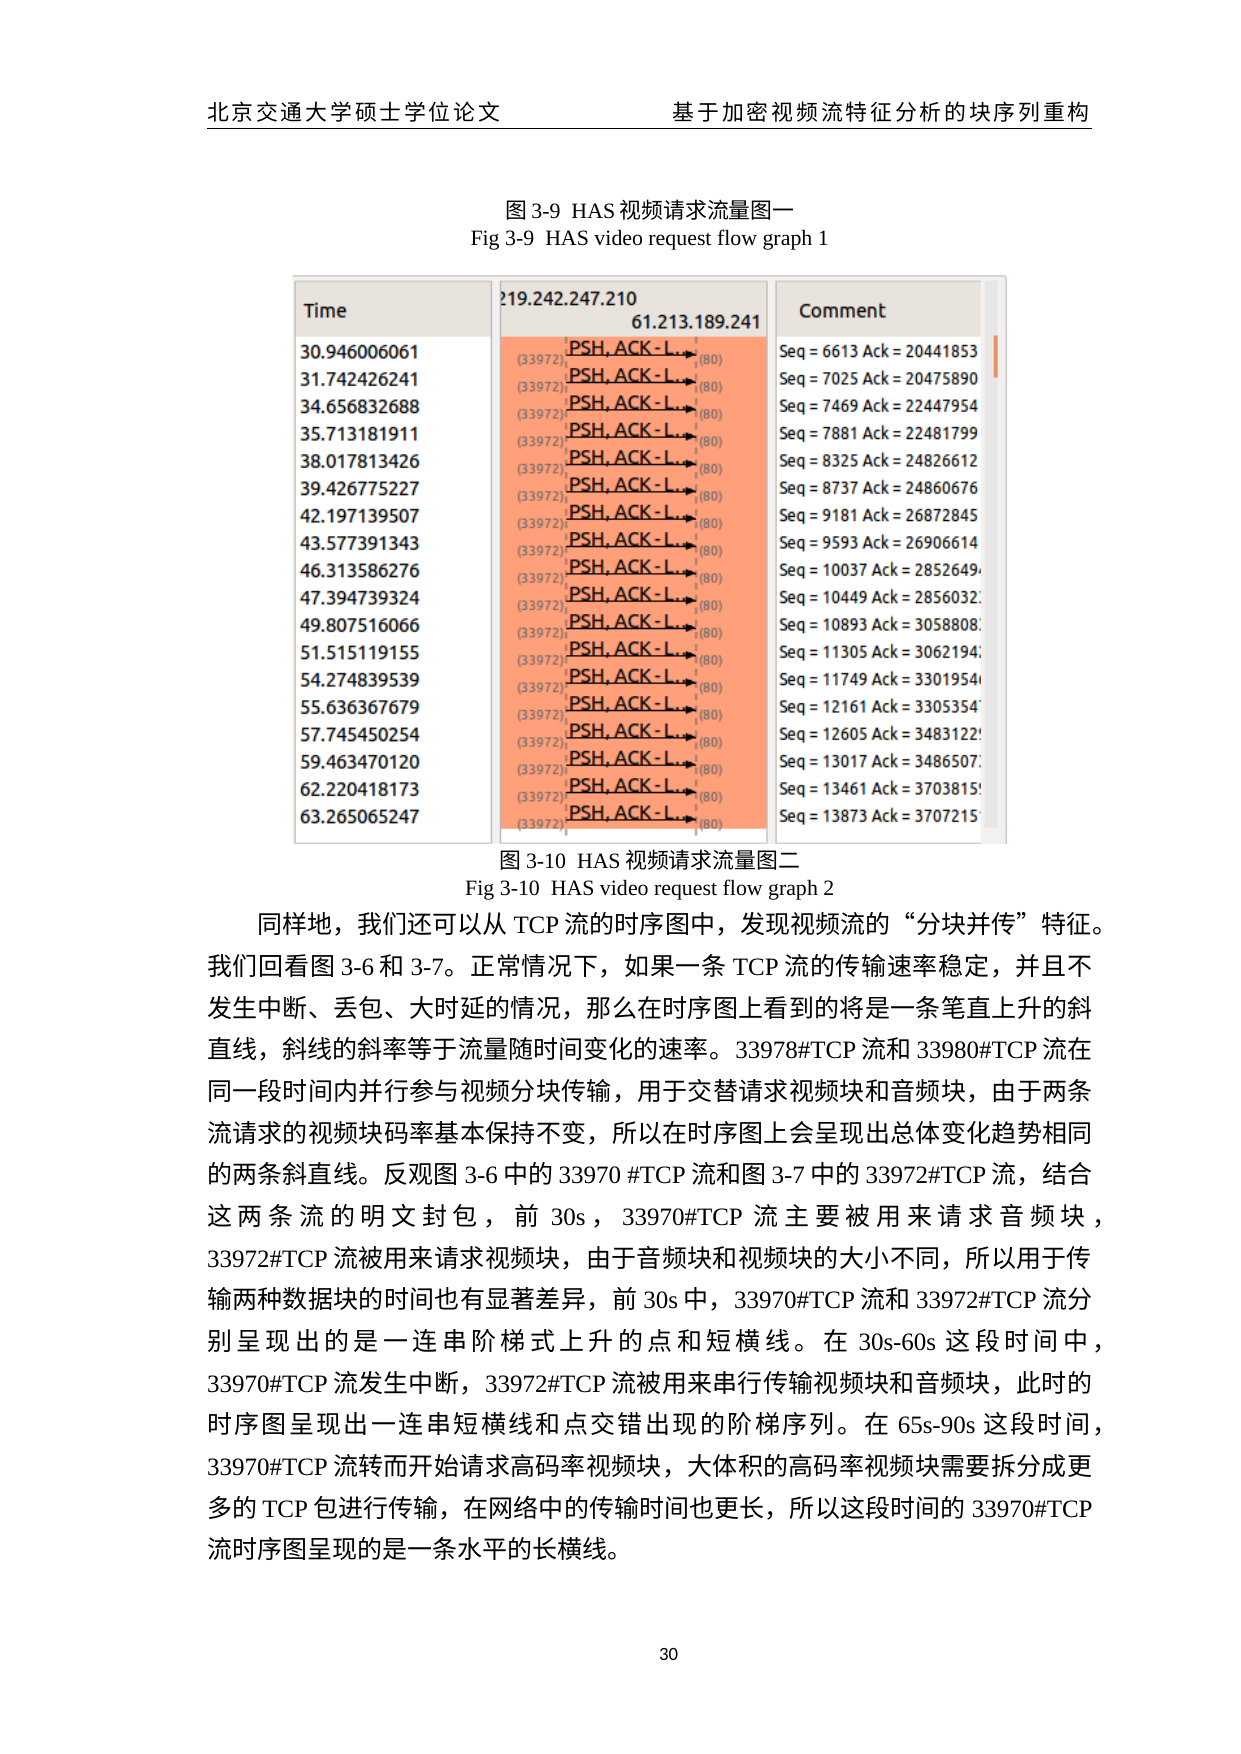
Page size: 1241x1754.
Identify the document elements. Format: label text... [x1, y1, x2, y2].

text Fig 3-9 HAS video request flow graph 1 [207, 224, 1092, 250]
text Fig 3-10 HAS video request flow graph 2 [207, 875, 1092, 900]
text 同样地，我们还可以从TCP流的时序图中，发现视频流的“分块并传”特征。我们回看图3-6和3-7。正常情况下，如果一条TCP流的传输速率稳定，并且不发生中断、丢包、大时延的情况，那么在时序图上看到的将是一条笔直上升的斜直线，斜线的斜率等于流量随时间变化的速率。33978#TCP流和33980#TCP流在同一段时间内并行参与视频分块传输，用于交替请求视频块和音频块，由于两条流请求的视频块码率基本保持不变，所以在时序图上会呈现出总体变化趋势相同的两条斜直线。反观图3-6中的33970 #TCP流和图3-7中的33972#TCP流，结合这两条流的明文封包，前30s，33970#TCP流主要被用来请求音频块，33972#TCP流被用来请求视频块，由于音频块和视频块的大小不同，所以用于传输两种数据块的时间也有显著差异，前30s中，33970#TCP流和33972#TCP流分别呈现出的是一连串阶梯式上升的点和短横线。在30s-60s这段时间中，33970#TCP流发生中断，33972#TCP流被用来串行传输视频块和音频块，此时的时序图呈现出一连串短横线和点交错出现的阶梯序列。在65s-90s这段时间，33970#TCP流转而开始请求高码率视频块，大体积的高码率视频块需要拆分成更多的TCP包进行传输，在网络中的传输时间也更长，所以这段时间的33970#TCP流时序图呈现的是一条水平的长横线。 [207, 900, 1092, 1567]
text 图3-9 HAS视频请求流量图一 [207, 193, 1092, 224]
picture [292, 275, 1007, 844]
text 图3-10 HAS视频请求流量图二 [207, 843, 1092, 875]
